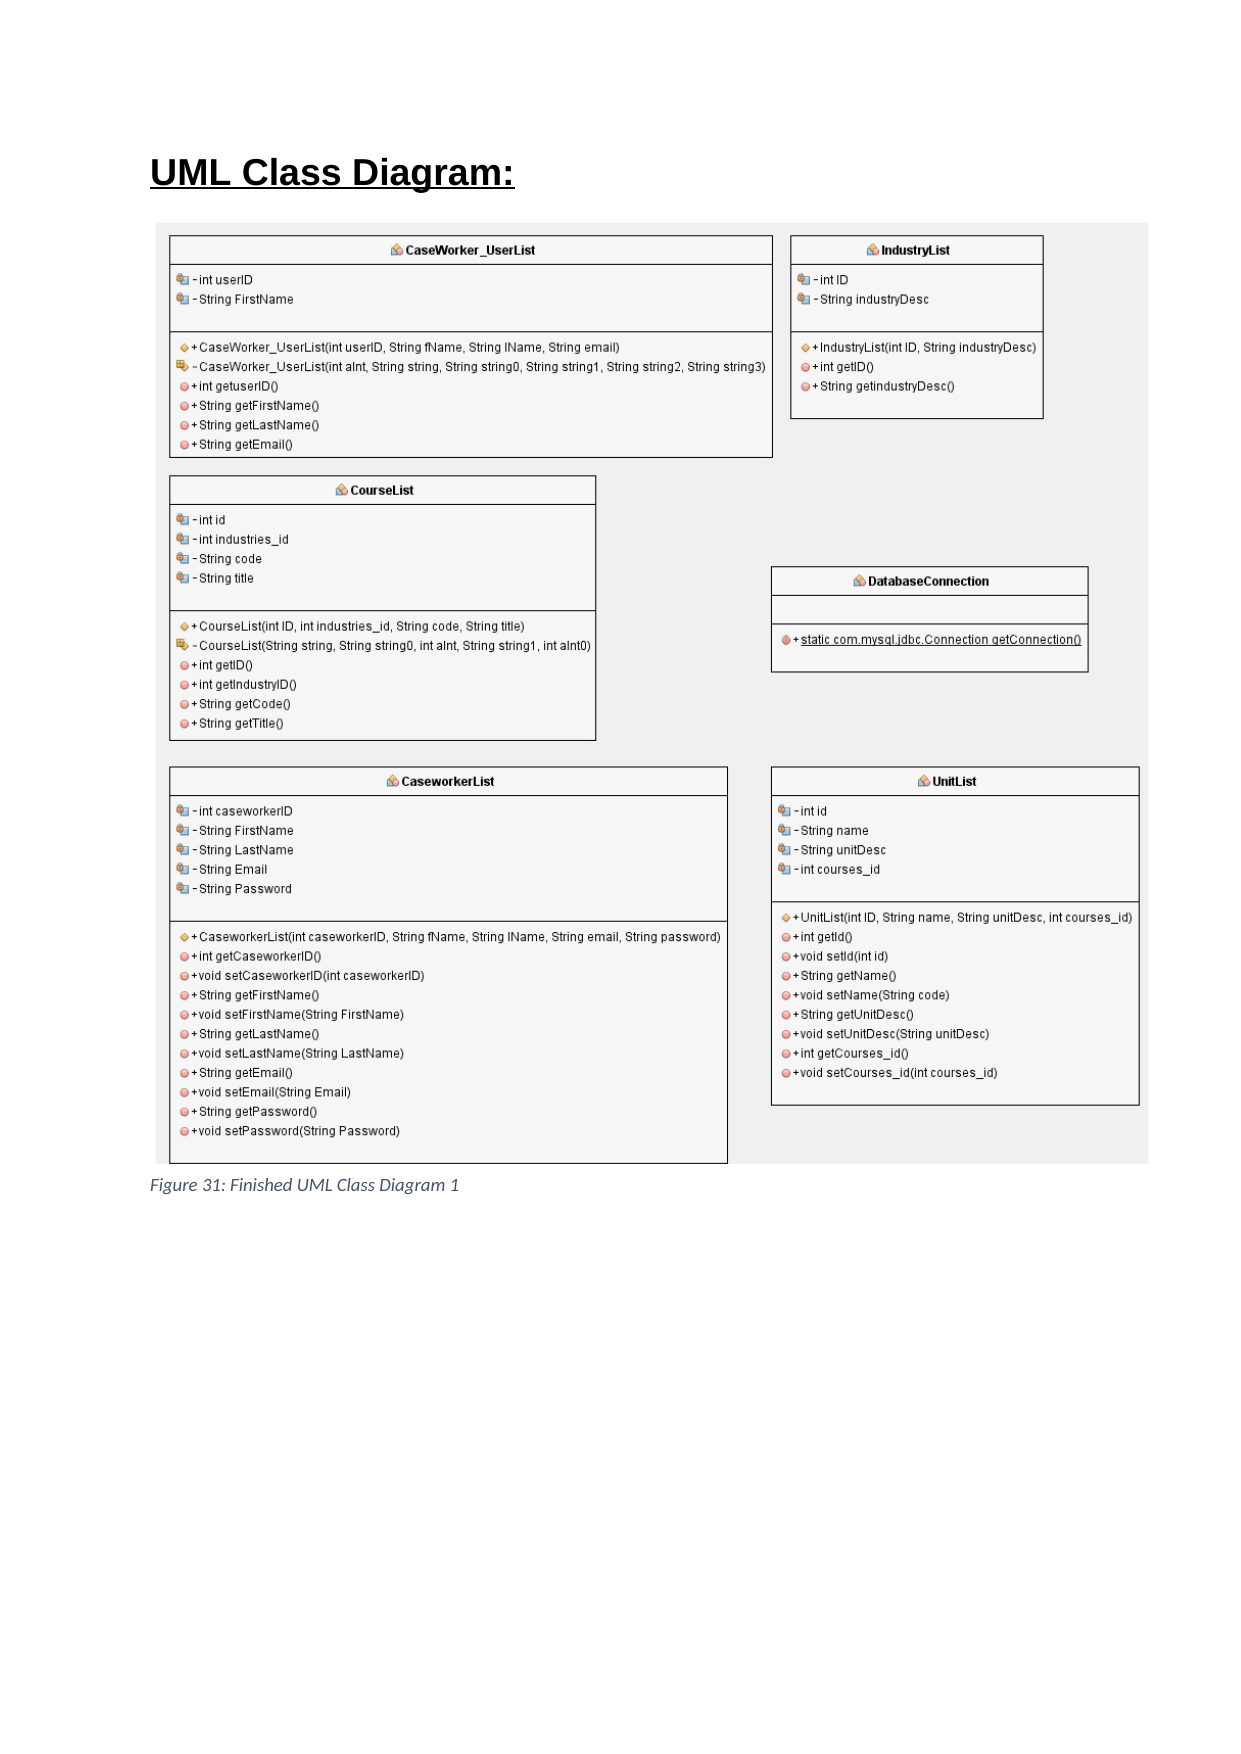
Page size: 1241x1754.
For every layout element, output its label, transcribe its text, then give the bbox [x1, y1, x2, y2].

text UML Class Diagram: [150, 150, 1090, 193]
picture [155, 223, 1149, 1164]
